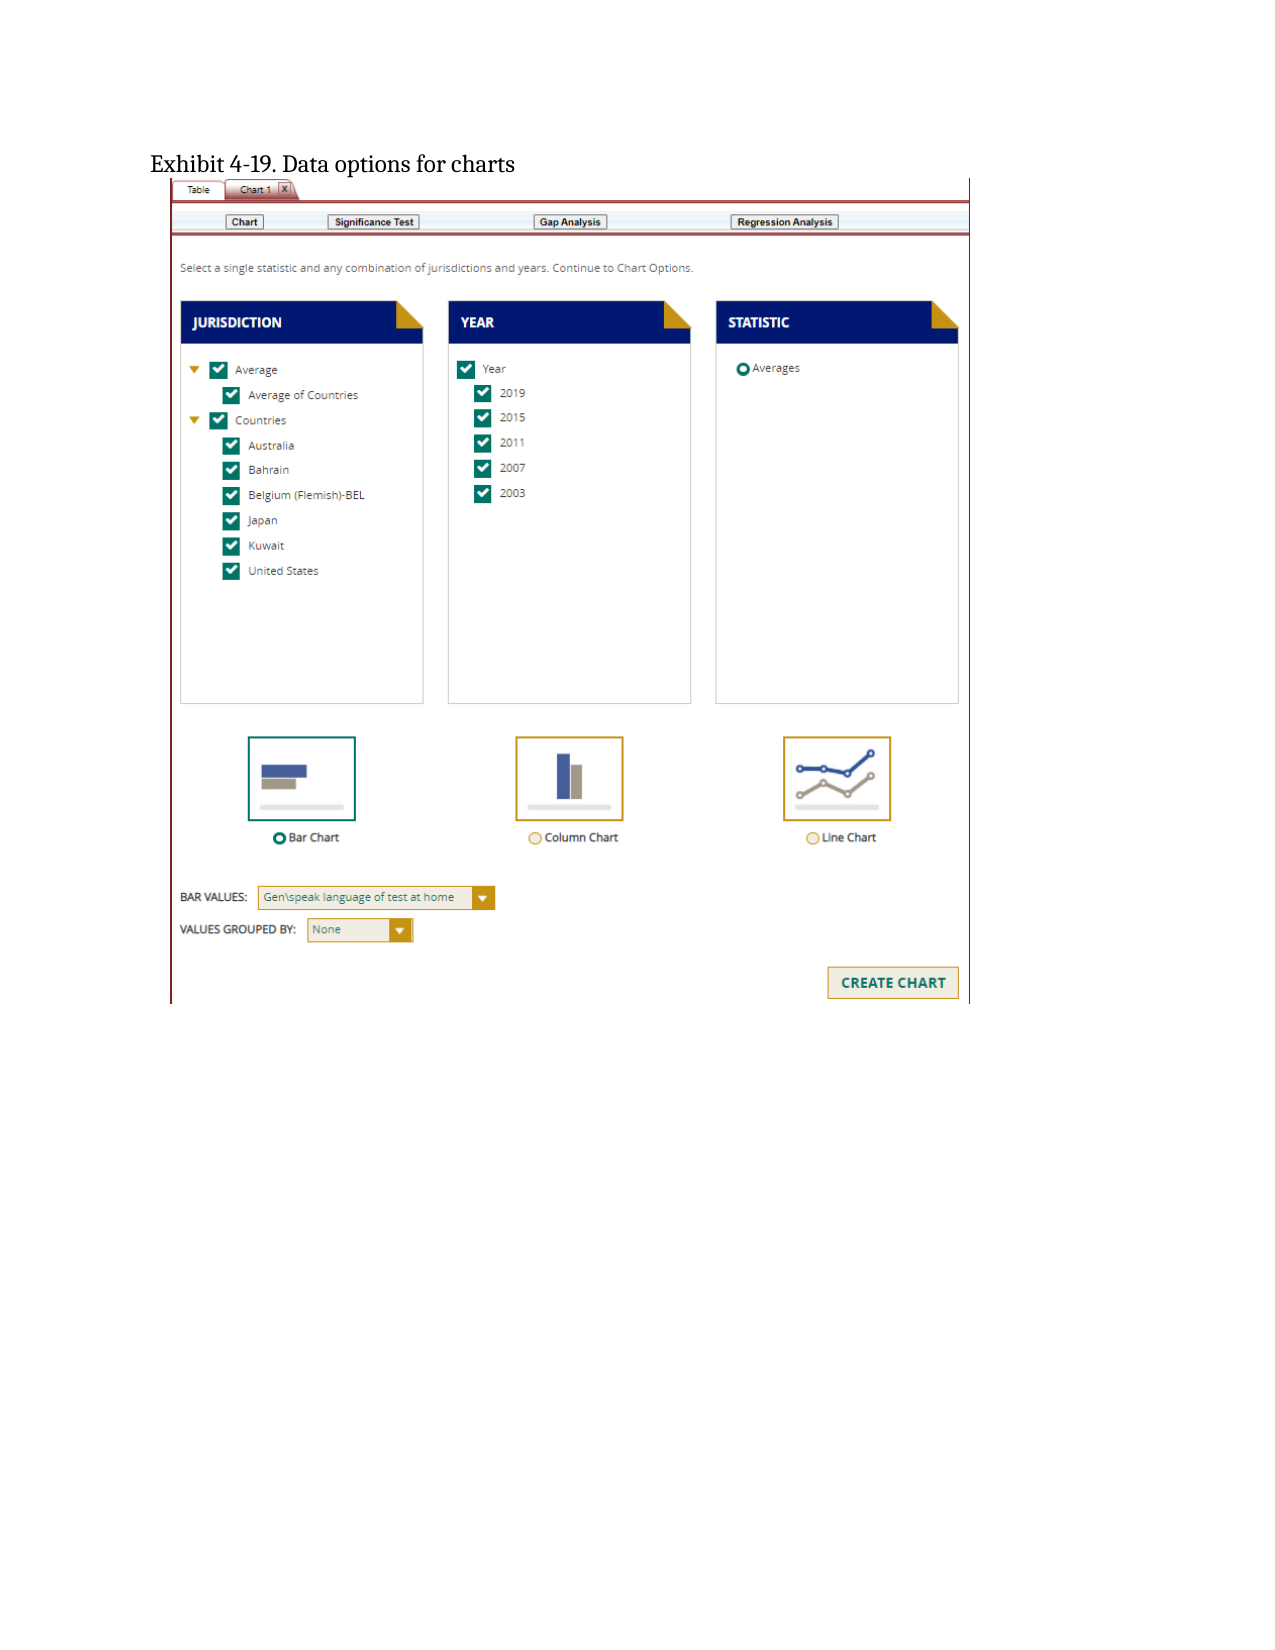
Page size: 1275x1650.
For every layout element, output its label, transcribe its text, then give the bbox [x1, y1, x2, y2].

picture [168, 178, 970, 1004]
